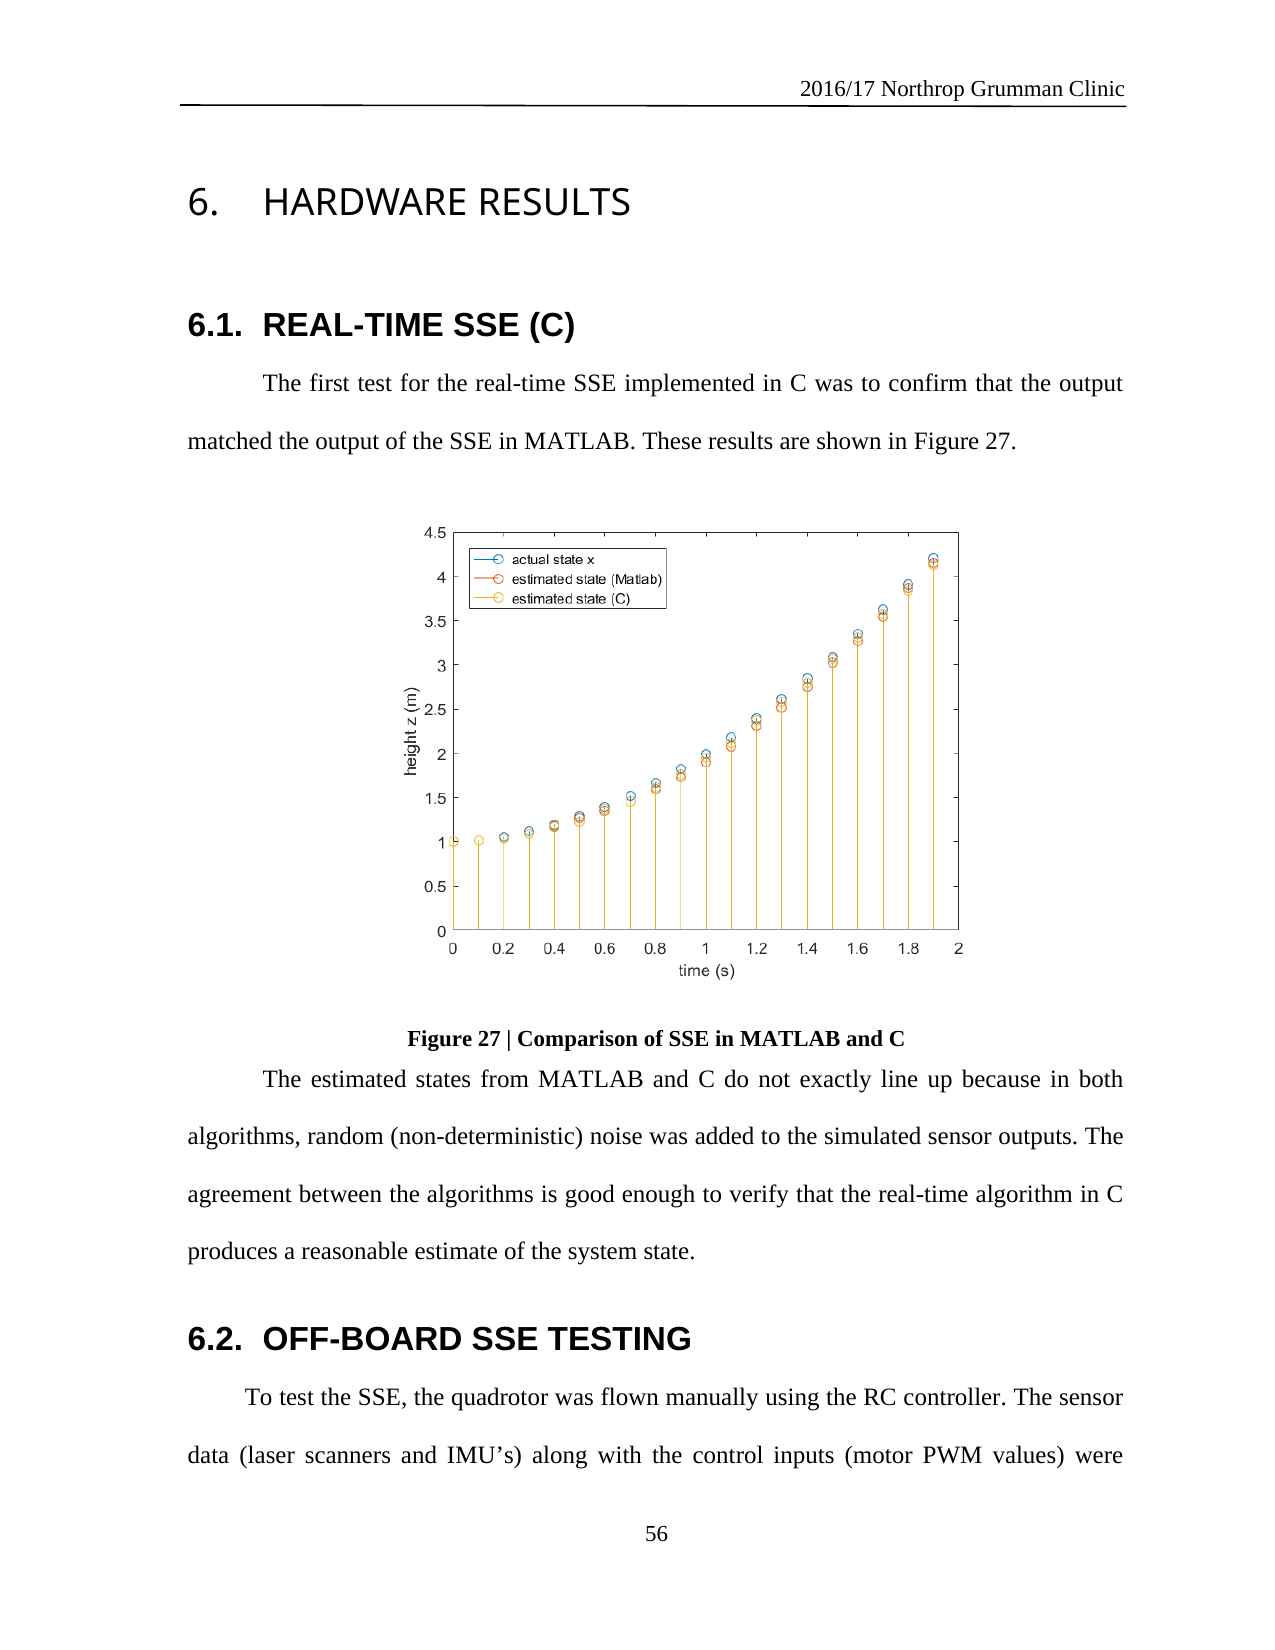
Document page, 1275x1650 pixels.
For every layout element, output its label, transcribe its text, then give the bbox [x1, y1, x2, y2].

subtitle Real-Time SSE (C) [187, 305, 1125, 343]
text The first test for the real-time SSE implemented in C was to confirm that the output matched the output of the SSE in MATLAB. These results are shown in Figure 27. [187, 368, 1125, 454]
text The estimated states from MATLAB and C do not exactly line up because in both algorithms, random (non-deterministic) noise was added to the simulated sensor outputs. The agreement between the algorithms is good enough to verify that the real-time algorithm in C produces a reasonable estimate of the system state. [187, 1064, 1125, 1265]
subtitle Off-board SSE testing [187, 1319, 1125, 1357]
subtitle Hardware results [187, 175, 1125, 226]
text Figure 27 | Comparison of SSE in MATLAB and C [187, 1025, 1125, 1051]
picture [368, 495, 1020, 984]
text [187, 1382, 1125, 1469]
